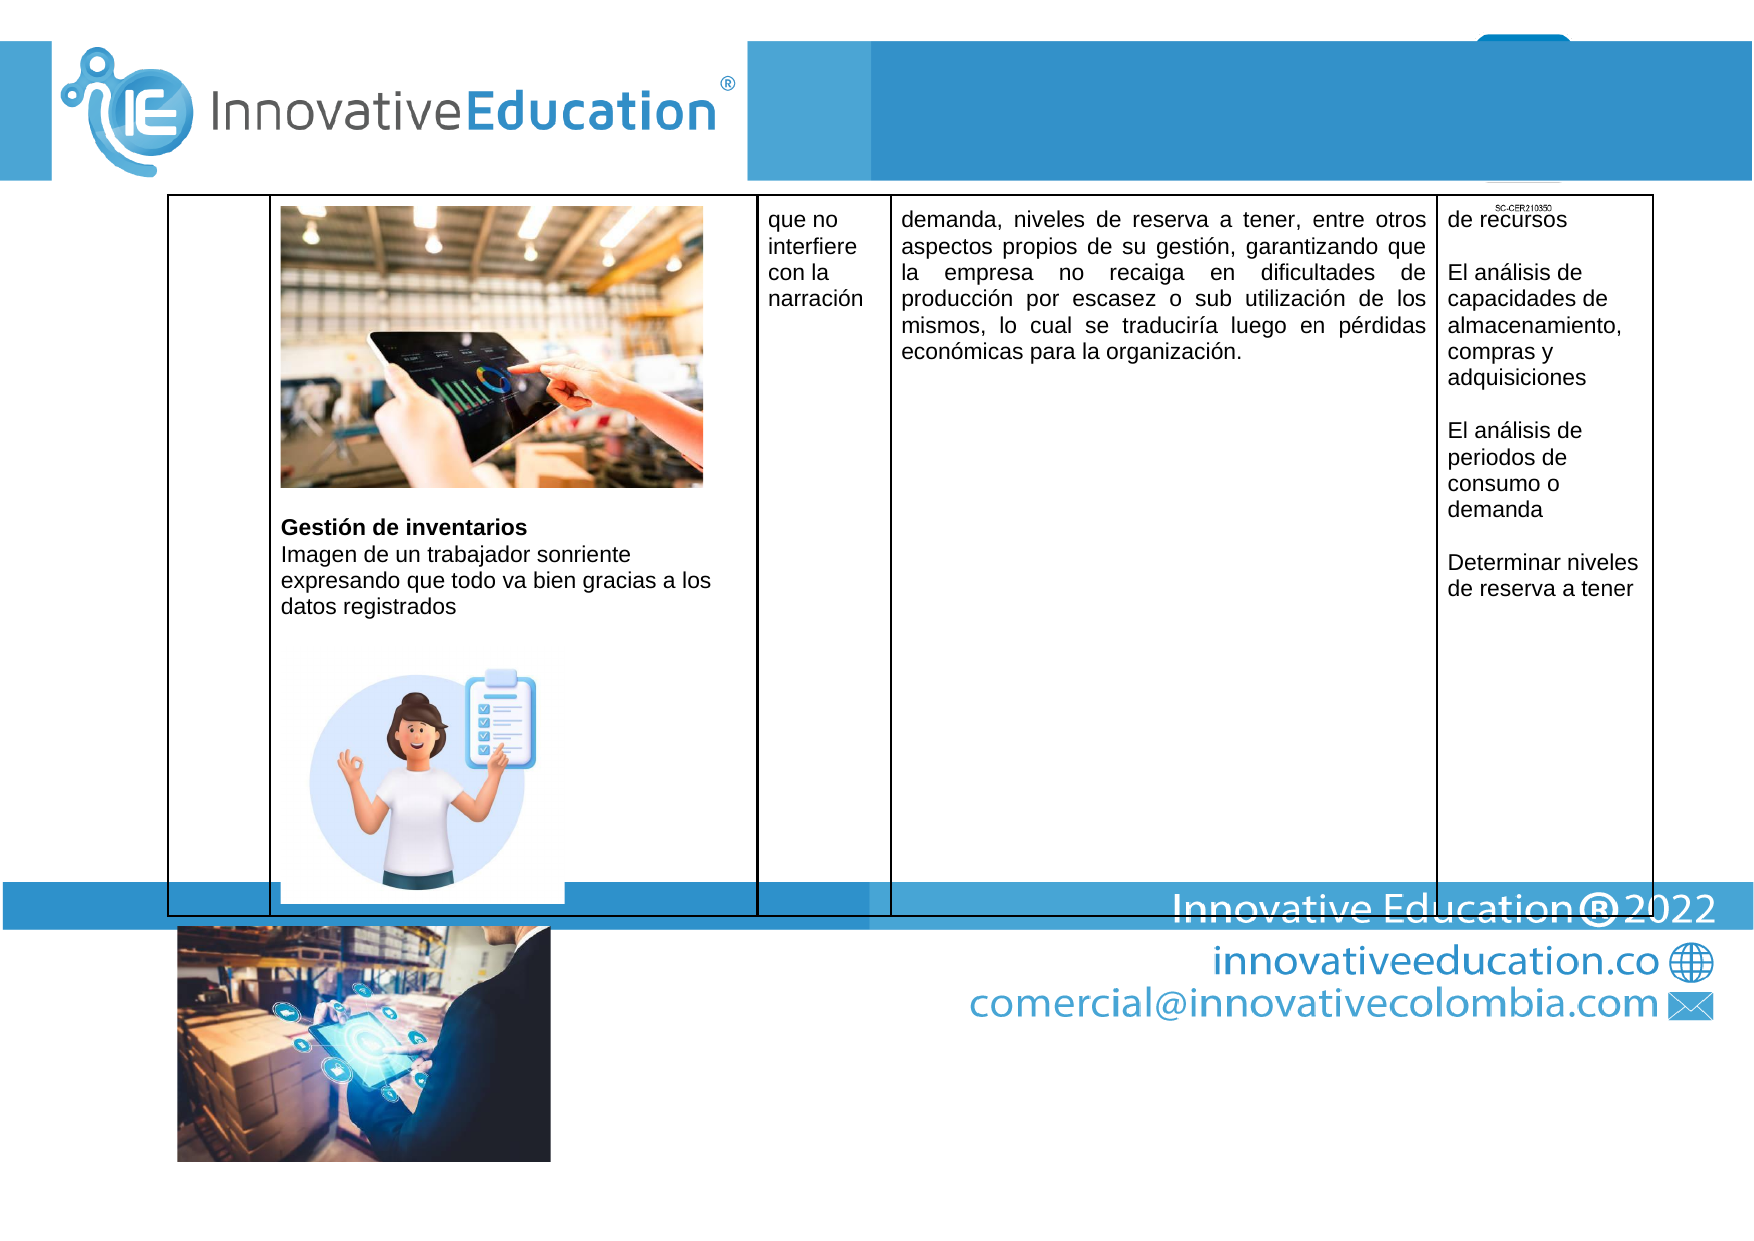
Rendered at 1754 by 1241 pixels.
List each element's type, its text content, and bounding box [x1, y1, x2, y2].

table_cell Puede tener una música de fondo, la que consideren que no interfiere con la narración [759, 196, 890, 914]
table_cell 4 [169, 196, 269, 914]
picture [280, 206, 704, 488]
picture [2, 880, 1754, 1162]
picture [280, 646, 565, 904]
picture [0, 28, 1752, 194]
